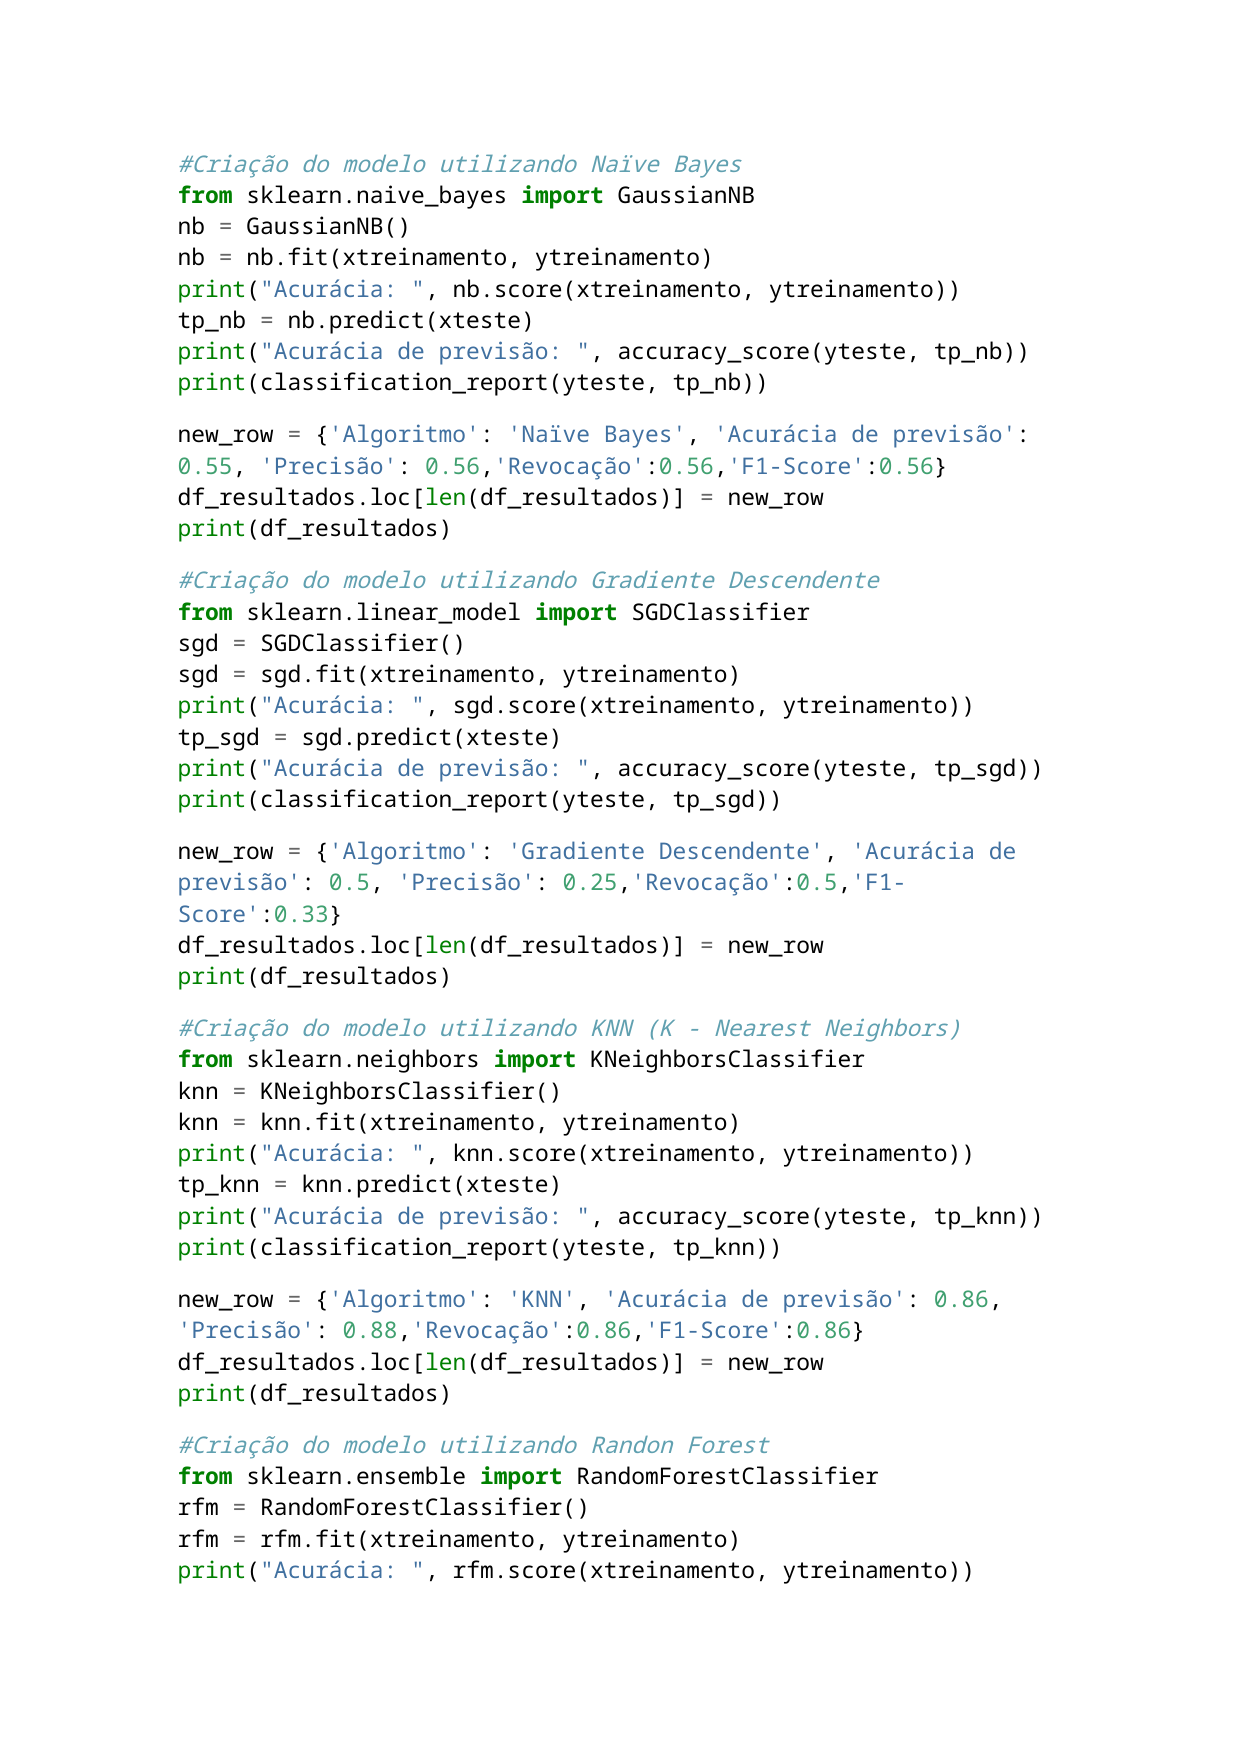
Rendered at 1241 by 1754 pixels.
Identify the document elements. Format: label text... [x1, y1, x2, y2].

text new_row = {'Algoritmo': 'KNN', 'Acurácia de previsão': 0.86, 'Precisão': 0.88,'Revocação':0.86,'F1-Score':0.86} df_resultados.loc[len(df_resultados)] = new_row print(df_resultados) [177, 1283, 1063, 1408]
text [177, 1429, 1063, 1585]
text #Criação do modelo utilizando Naïve Bayes from sklearn.naive_bayes import GaussianNB nb = GaussianNB() nb = nb.fit(xtreinamento, ytreinamento) print("Acurácia: ", nb.score(xtreinamento, ytreinamento)) tp_nb = nb.predict(xteste) print("Acurácia de previsão: ", accuracy_score(yteste, tp_nb)) print(classification_report(yteste, tp_nb)) [177, 148, 1063, 398]
text #Criação do modelo utilizando Gradiente Descendente from sklearn.linear_model import SGDClassifier sgd = SGDClassifier() sgd = sgd.fit(xtreinamento, ytreinamento) print("Acurácia: ", sgd.score(xtreinamento, ytreinamento)) tp_sgd = sgd.predict(xteste) print("Acurácia de previsão: ", accuracy_score(yteste, tp_sgd)) print(classification_report(yteste, tp_sgd)) [177, 564, 1063, 814]
text new_row = {'Algoritmo': 'Gradiente Descendente', 'Acurácia de previsão': 0.5, 'Precisão': 0.25,'Revocação':0.5,'F1-Score':0.33} df_resultados.loc[len(df_resultados)] = new_row print(df_resultados) [177, 835, 1063, 991]
text #Criação do modelo utilizando KNN (K - Nearest Neighbors) from sklearn.neighbors import KNeighborsClassifier knn = KNeighborsClassifier() knn = knn.fit(xtreinamento, ytreinamento) print("Acurácia: ", knn.score(xtreinamento, ytreinamento)) tp_knn = knn.predict(xteste) print("Acurácia de previsão: ", accuracy_score(yteste, tp_knn)) print(classification_report(yteste, tp_knn)) [177, 1012, 1063, 1262]
text new_row = {'Algoritmo': 'Naïve Bayes', 'Acurácia de previsão': 0.55, 'Precisão': 0.56,'Revocação':0.56,'F1-Score':0.56} df_resultados.loc[len(df_resultados)] = new_row print(df_resultados) [177, 418, 1063, 543]
